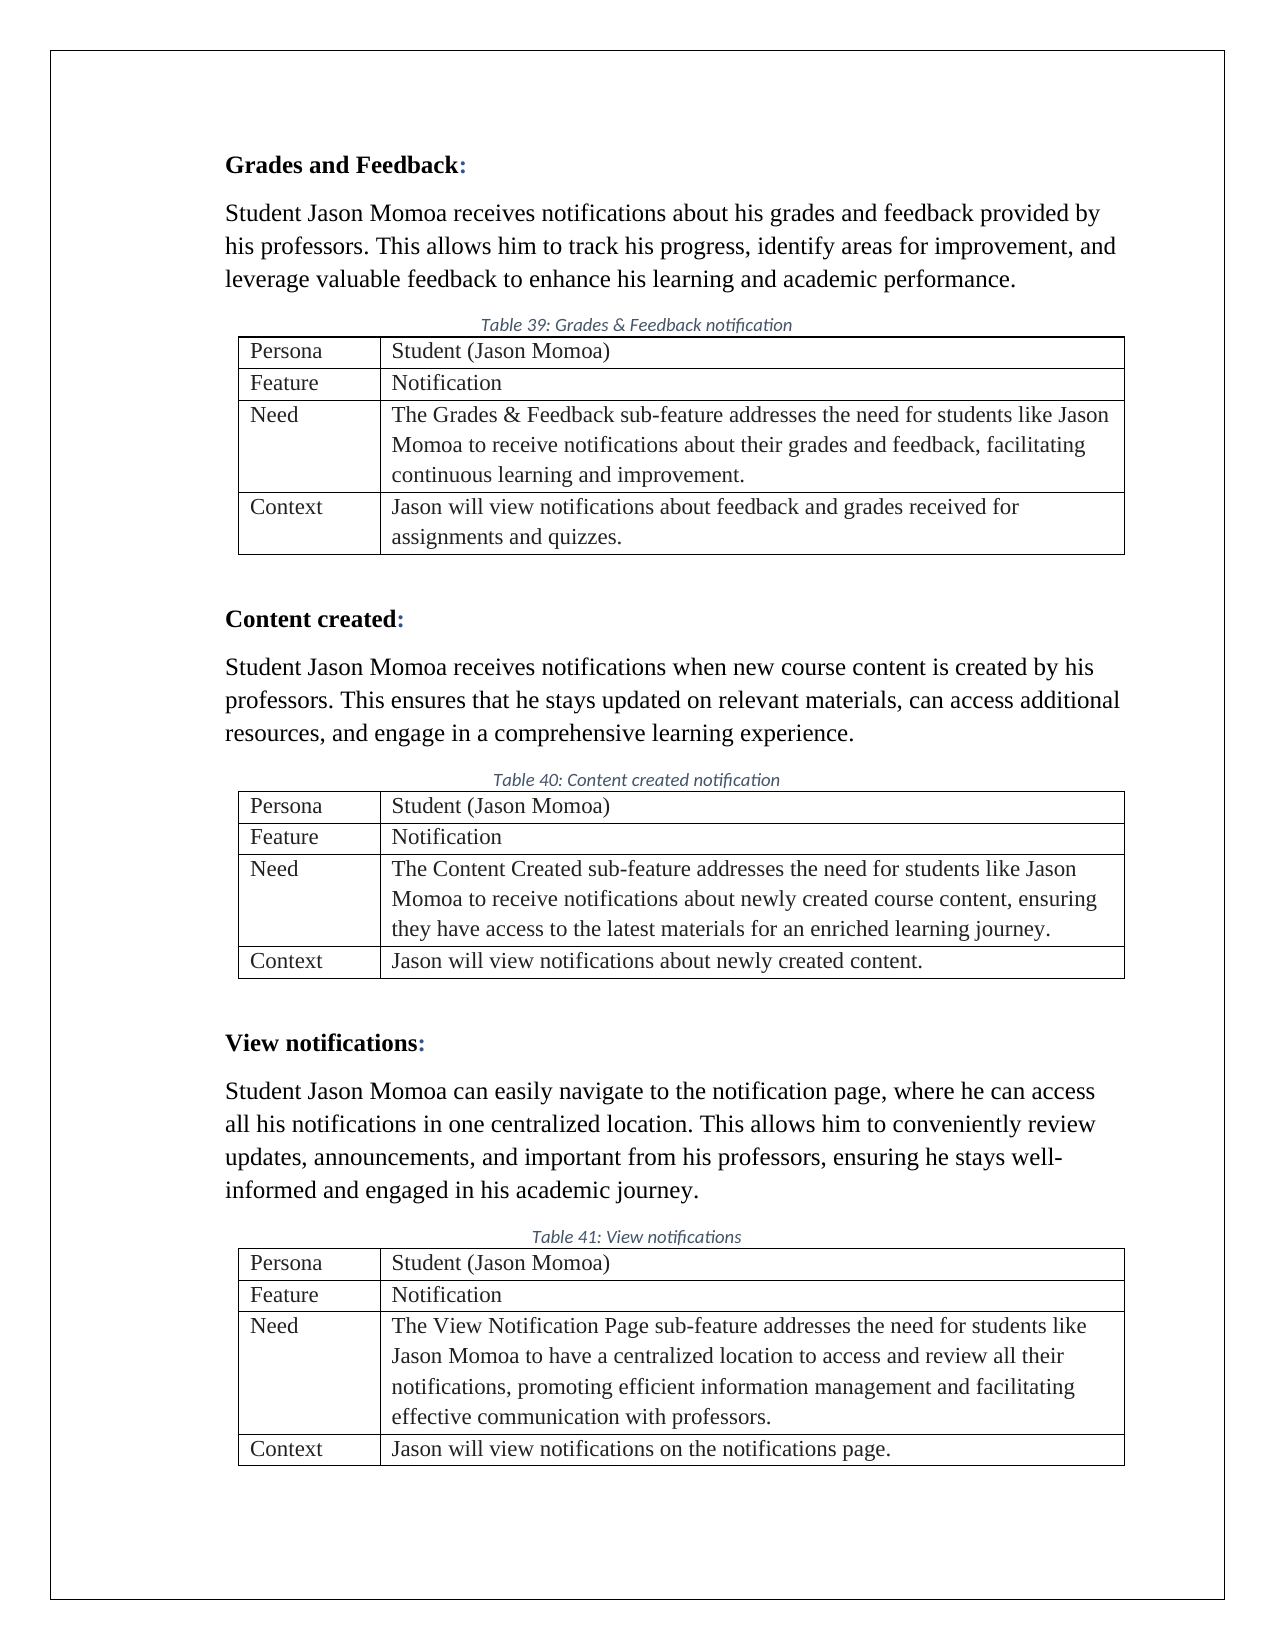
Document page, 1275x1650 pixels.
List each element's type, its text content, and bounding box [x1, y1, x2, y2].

subtitle View notifications: [150, 1028, 1125, 1057]
list Student Jason Momoa receives notifications about his grades and feedback provided by his professors. This allows him to track his progress, identify areas for improvement, and leverage valuable feedback to enhance his learning and academic performance. [225, 198, 1125, 292]
text Table 41: View notifications [150, 1225, 1125, 1248]
table_header Student (Jason Momoa) [381, 1249, 1124, 1279]
table_cell The View Notification Page sub-feature addresses the need for students like Jason Momoa to have a centralized location to access and review all their notifications, promoting efficient information management and facilitating effective communication with professors. [381, 1312, 1124, 1433]
subtitle Grades and Feedback: [150, 150, 1125, 179]
table_cell Jason will view notifications on the notifications page. [381, 1435, 1124, 1465]
table_cell Feature [239, 824, 380, 854]
list Student Jason Momoa receives notifications when new course content is created by his professors. This ensures that he stays updated on relevant materials, can access additional resources, and engage in a comprehensive learning experience. [225, 652, 1125, 747]
table_header Persona [239, 792, 380, 822]
table_cell Need [239, 855, 380, 946]
table_cell Notification [381, 824, 1124, 854]
table_cell Feature [239, 1281, 380, 1311]
table_header Student (Jason Momoa) [381, 792, 1124, 822]
table_cell The Grades & Feedback sub-feature addresses the need for students like Jason Momoa to receive notifications about their grades and feedback, facilitating continuous learning and improvement. [381, 401, 1124, 492]
table_header Persona [239, 338, 380, 368]
table_header Persona [239, 1249, 380, 1279]
table_cell Context [239, 493, 380, 554]
text Table 39: Grades & Feedback notification [150, 313, 1125, 336]
subtitle Content created: [150, 604, 1125, 633]
list Student Jason Momoa can easily navigate to the notification page, where he can access all his notifications in one centralized location. This allows him to conveniently review updates, announcements, and important from his professors, ensuring he stays well-informed and engaged in his academic journey. [225, 1076, 1125, 1204]
table_cell Need [239, 1312, 380, 1433]
table_cell Feature [239, 369, 380, 400]
table_cell Need [239, 401, 380, 492]
table_cell The Content Created sub-feature addresses the need for students like Jason Momoa to receive notifications about newly created course content, ensuring they have access to the latest materials for an enriched learning journey. [381, 855, 1124, 946]
table_cell Notification [381, 1281, 1124, 1311]
text Table 40: Content created notification [150, 768, 1125, 791]
table_cell Jason will view notifications about newly created content. [381, 947, 1124, 978]
table_cell Context [239, 1435, 380, 1465]
table_cell Jason will view notifications about feedback and grades received for assignments and quizzes. [381, 493, 1124, 554]
table_cell Context [239, 947, 380, 978]
table_cell Notification [381, 369, 1124, 400]
table_header Student (Jason Momoa) [381, 338, 1124, 368]
